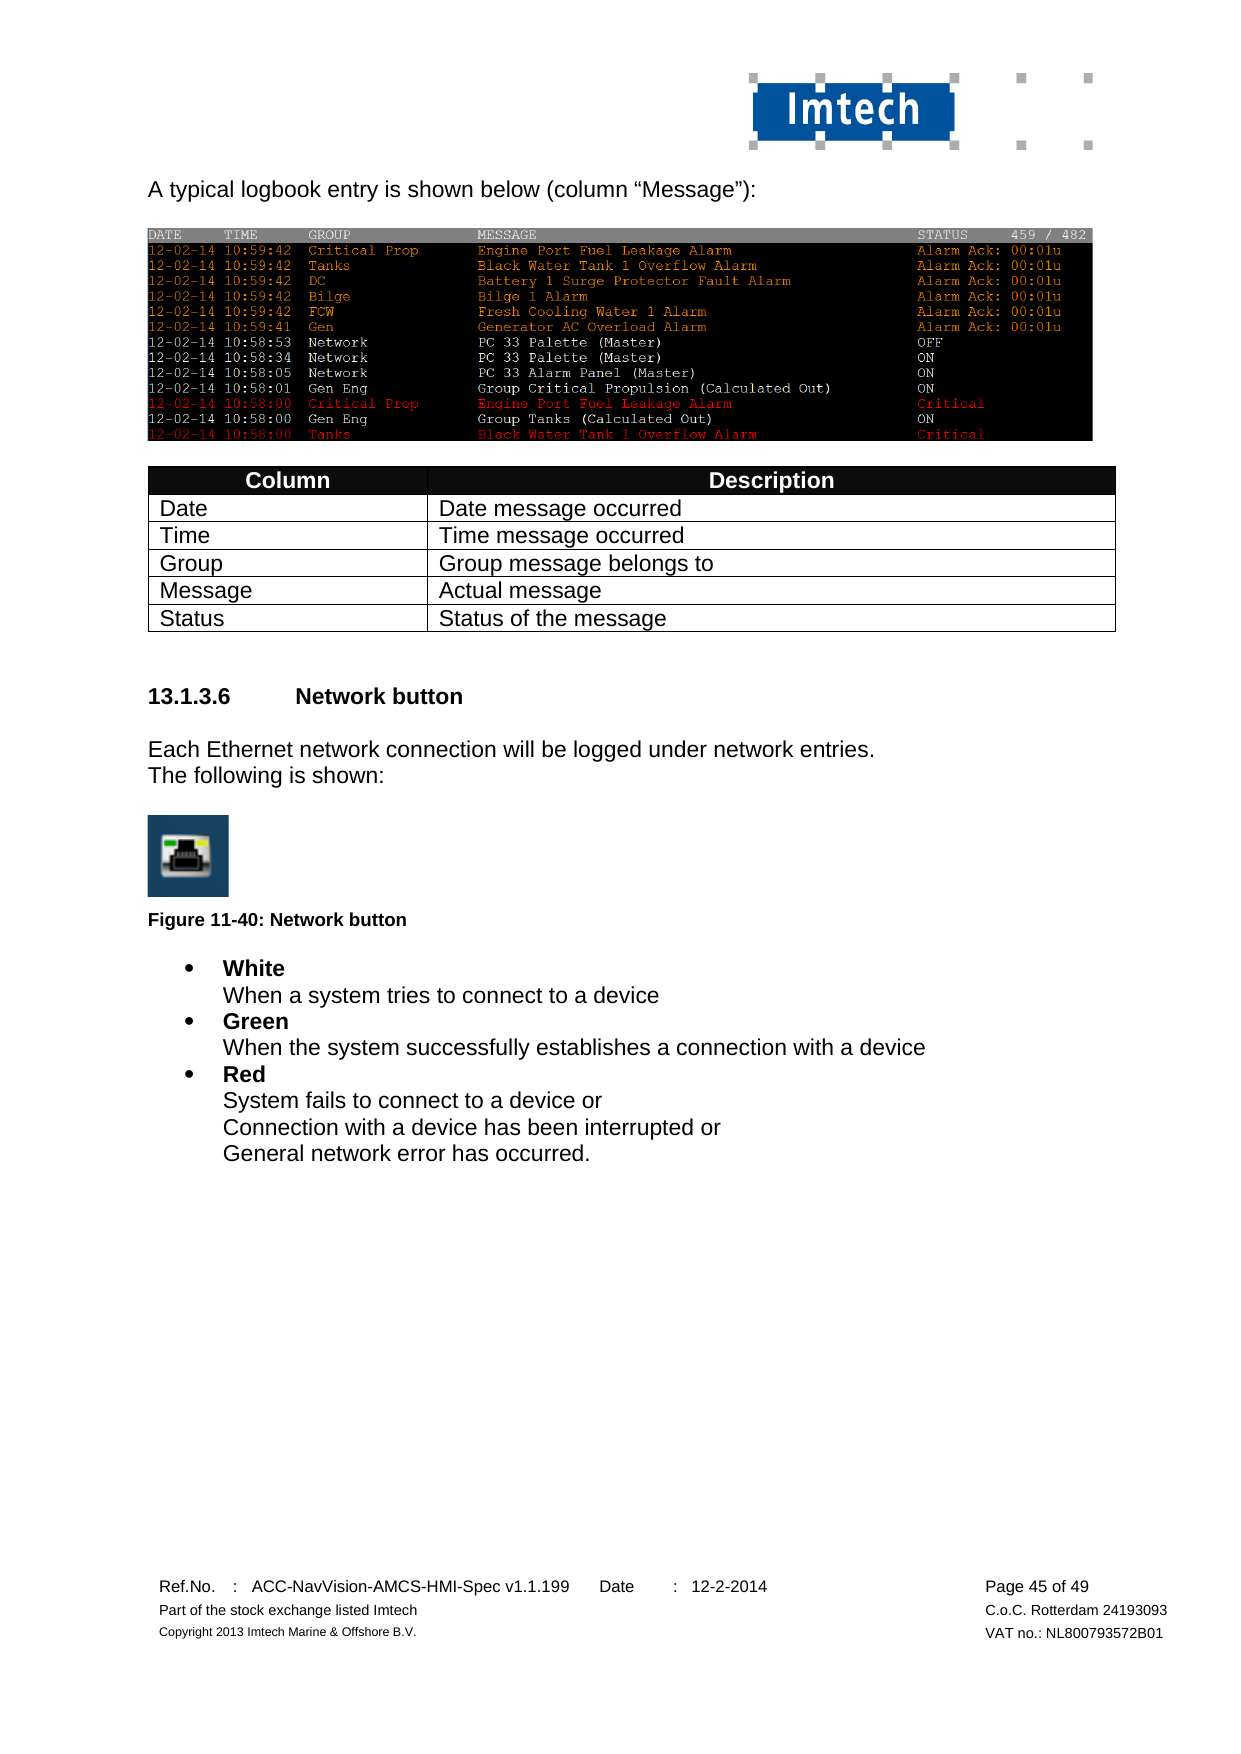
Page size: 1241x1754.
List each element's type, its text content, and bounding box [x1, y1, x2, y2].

text A typical logbook entry is shown below (column “Message”): [148, 176, 1093, 203]
text Each Ethernet network connection will be logged under network entries. [148, 736, 1093, 762]
picture [147, 228, 1093, 441]
table_header Column [149, 468, 427, 494]
picture [147, 815, 229, 897]
table_cell Date [149, 495, 427, 521]
table_cell Message [149, 577, 427, 603]
picture [748, 73, 1093, 150]
table_cell Status [149, 605, 427, 631]
subtitle Network button [148, 683, 1093, 709]
table_cell Status of the message [428, 605, 1115, 631]
table_header Description [428, 468, 1115, 494]
list Green When the system successfully establishes a connection with a device [185, 1008, 1093, 1061]
table_cell Group message belongs to [428, 550, 1115, 576]
table_cell Time message occurred [428, 522, 1115, 549]
text The following is shown: [148, 762, 1093, 789]
list Red System fails to connect to a device or Connection with a device has been interrupted or General network error has occurred. [185, 1061, 1093, 1166]
table_cell Time [149, 522, 427, 549]
table_cell Actual message [428, 577, 1115, 603]
list White When a system tries to connect to a device [185, 955, 1093, 1008]
table_cell Date message occurred [428, 495, 1115, 521]
table_cell Group [149, 550, 427, 576]
